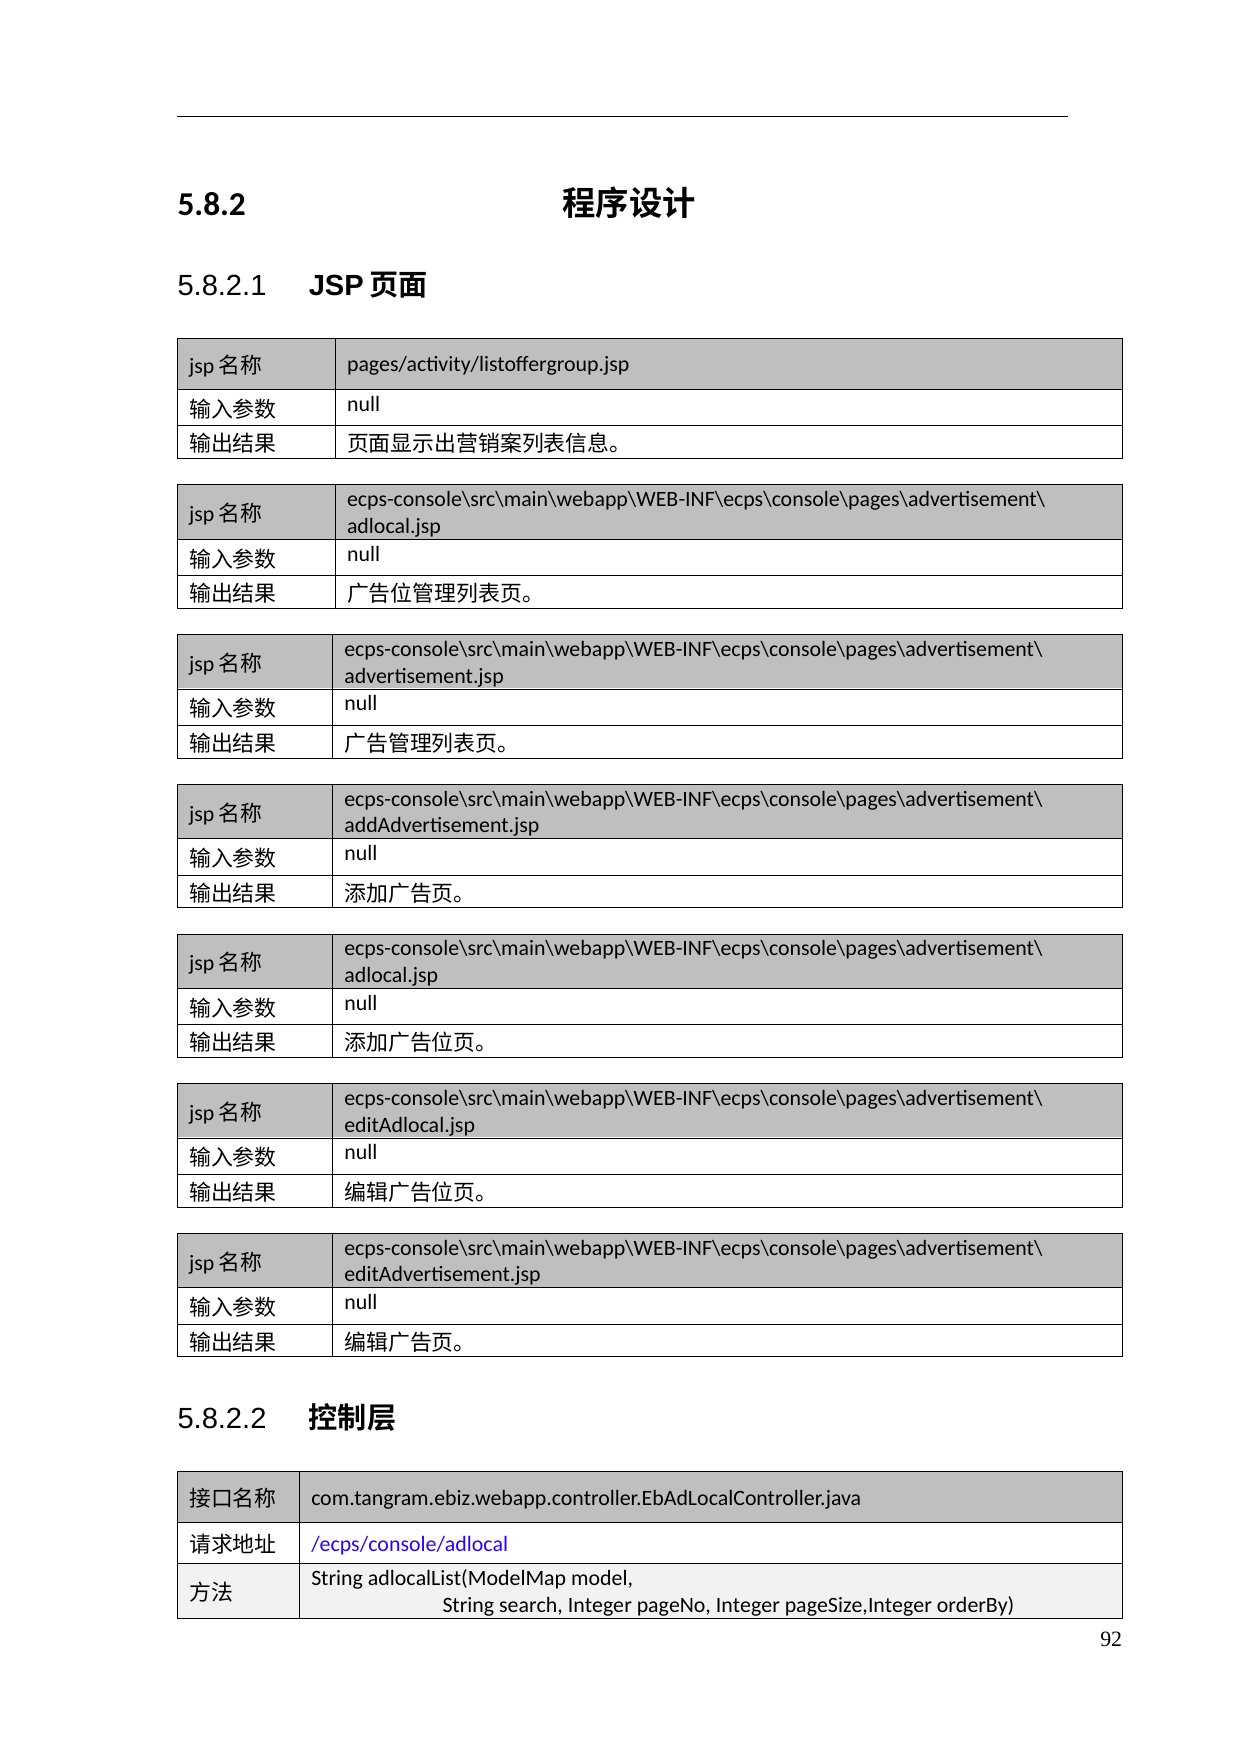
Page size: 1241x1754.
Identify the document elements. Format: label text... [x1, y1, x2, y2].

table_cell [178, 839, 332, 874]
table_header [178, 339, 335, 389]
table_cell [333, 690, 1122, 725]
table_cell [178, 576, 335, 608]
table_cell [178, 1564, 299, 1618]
subtitle JSP页面 [177, 262, 1122, 304]
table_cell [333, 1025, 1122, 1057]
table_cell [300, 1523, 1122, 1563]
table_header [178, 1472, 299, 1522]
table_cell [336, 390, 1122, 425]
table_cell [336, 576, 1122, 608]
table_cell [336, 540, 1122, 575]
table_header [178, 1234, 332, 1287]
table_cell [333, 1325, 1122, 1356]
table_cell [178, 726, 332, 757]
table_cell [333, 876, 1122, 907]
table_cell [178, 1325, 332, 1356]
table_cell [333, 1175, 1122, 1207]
subtitle 程序设计 [177, 177, 1122, 225]
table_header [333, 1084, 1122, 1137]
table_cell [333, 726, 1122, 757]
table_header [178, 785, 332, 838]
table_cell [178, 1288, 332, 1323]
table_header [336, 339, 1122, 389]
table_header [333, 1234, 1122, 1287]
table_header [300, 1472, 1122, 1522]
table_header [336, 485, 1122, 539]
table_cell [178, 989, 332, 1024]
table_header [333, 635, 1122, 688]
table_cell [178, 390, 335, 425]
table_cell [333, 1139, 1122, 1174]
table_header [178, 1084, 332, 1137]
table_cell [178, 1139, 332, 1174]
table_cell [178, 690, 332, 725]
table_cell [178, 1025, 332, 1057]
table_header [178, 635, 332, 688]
subtitle 控制层 [177, 1395, 1122, 1437]
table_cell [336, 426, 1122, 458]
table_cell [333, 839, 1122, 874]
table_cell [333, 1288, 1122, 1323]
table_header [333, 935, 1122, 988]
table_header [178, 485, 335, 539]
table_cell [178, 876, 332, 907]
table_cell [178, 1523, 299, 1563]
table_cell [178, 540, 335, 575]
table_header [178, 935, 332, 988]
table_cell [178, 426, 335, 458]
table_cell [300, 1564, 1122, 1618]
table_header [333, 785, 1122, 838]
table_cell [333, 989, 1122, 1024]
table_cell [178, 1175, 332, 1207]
